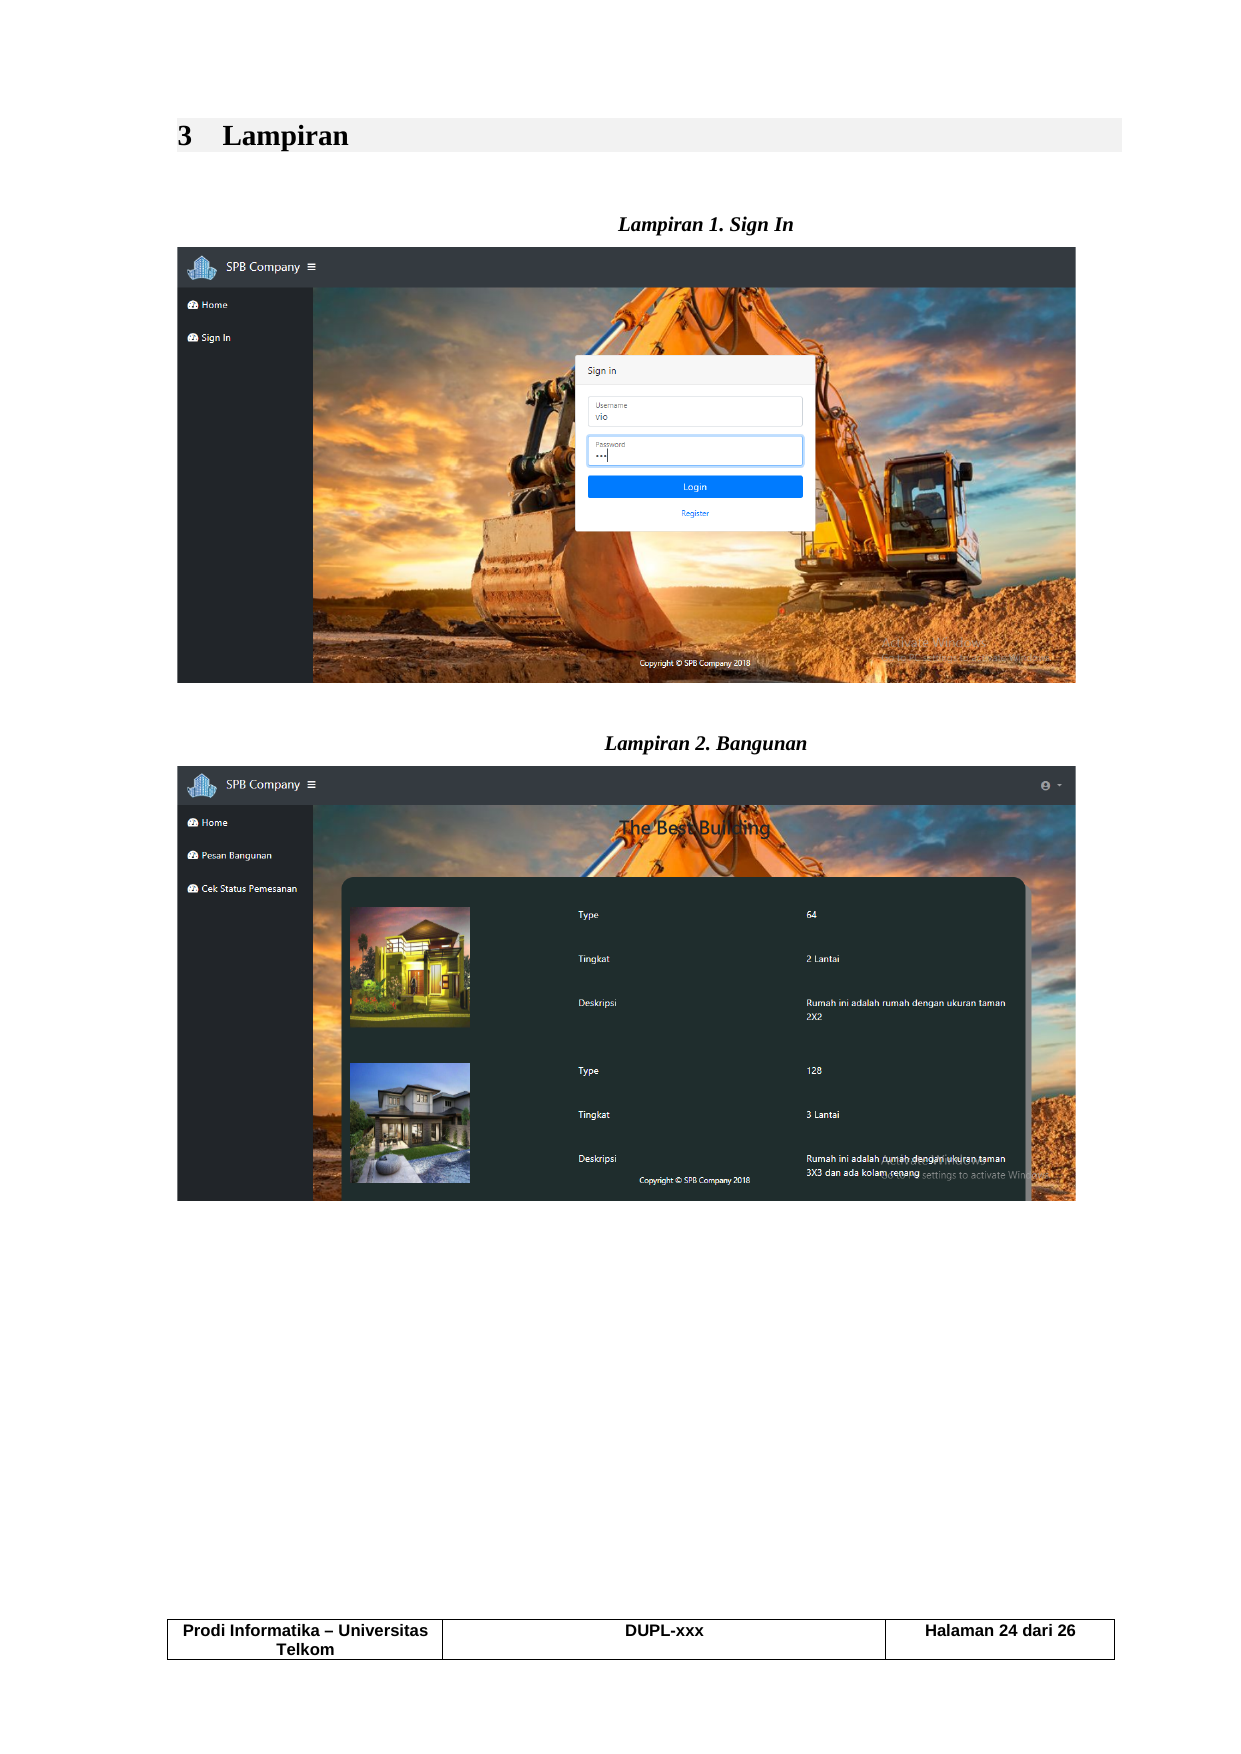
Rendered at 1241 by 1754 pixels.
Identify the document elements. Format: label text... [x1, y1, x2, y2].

text Lampiran 1. Sign In [290, 212, 1122, 236]
subtitle Lampiran [177, 118, 1122, 152]
picture [177, 247, 1076, 683]
picture [177, 766, 1076, 1201]
text Lampiran 2. Bangunan [290, 731, 1122, 755]
